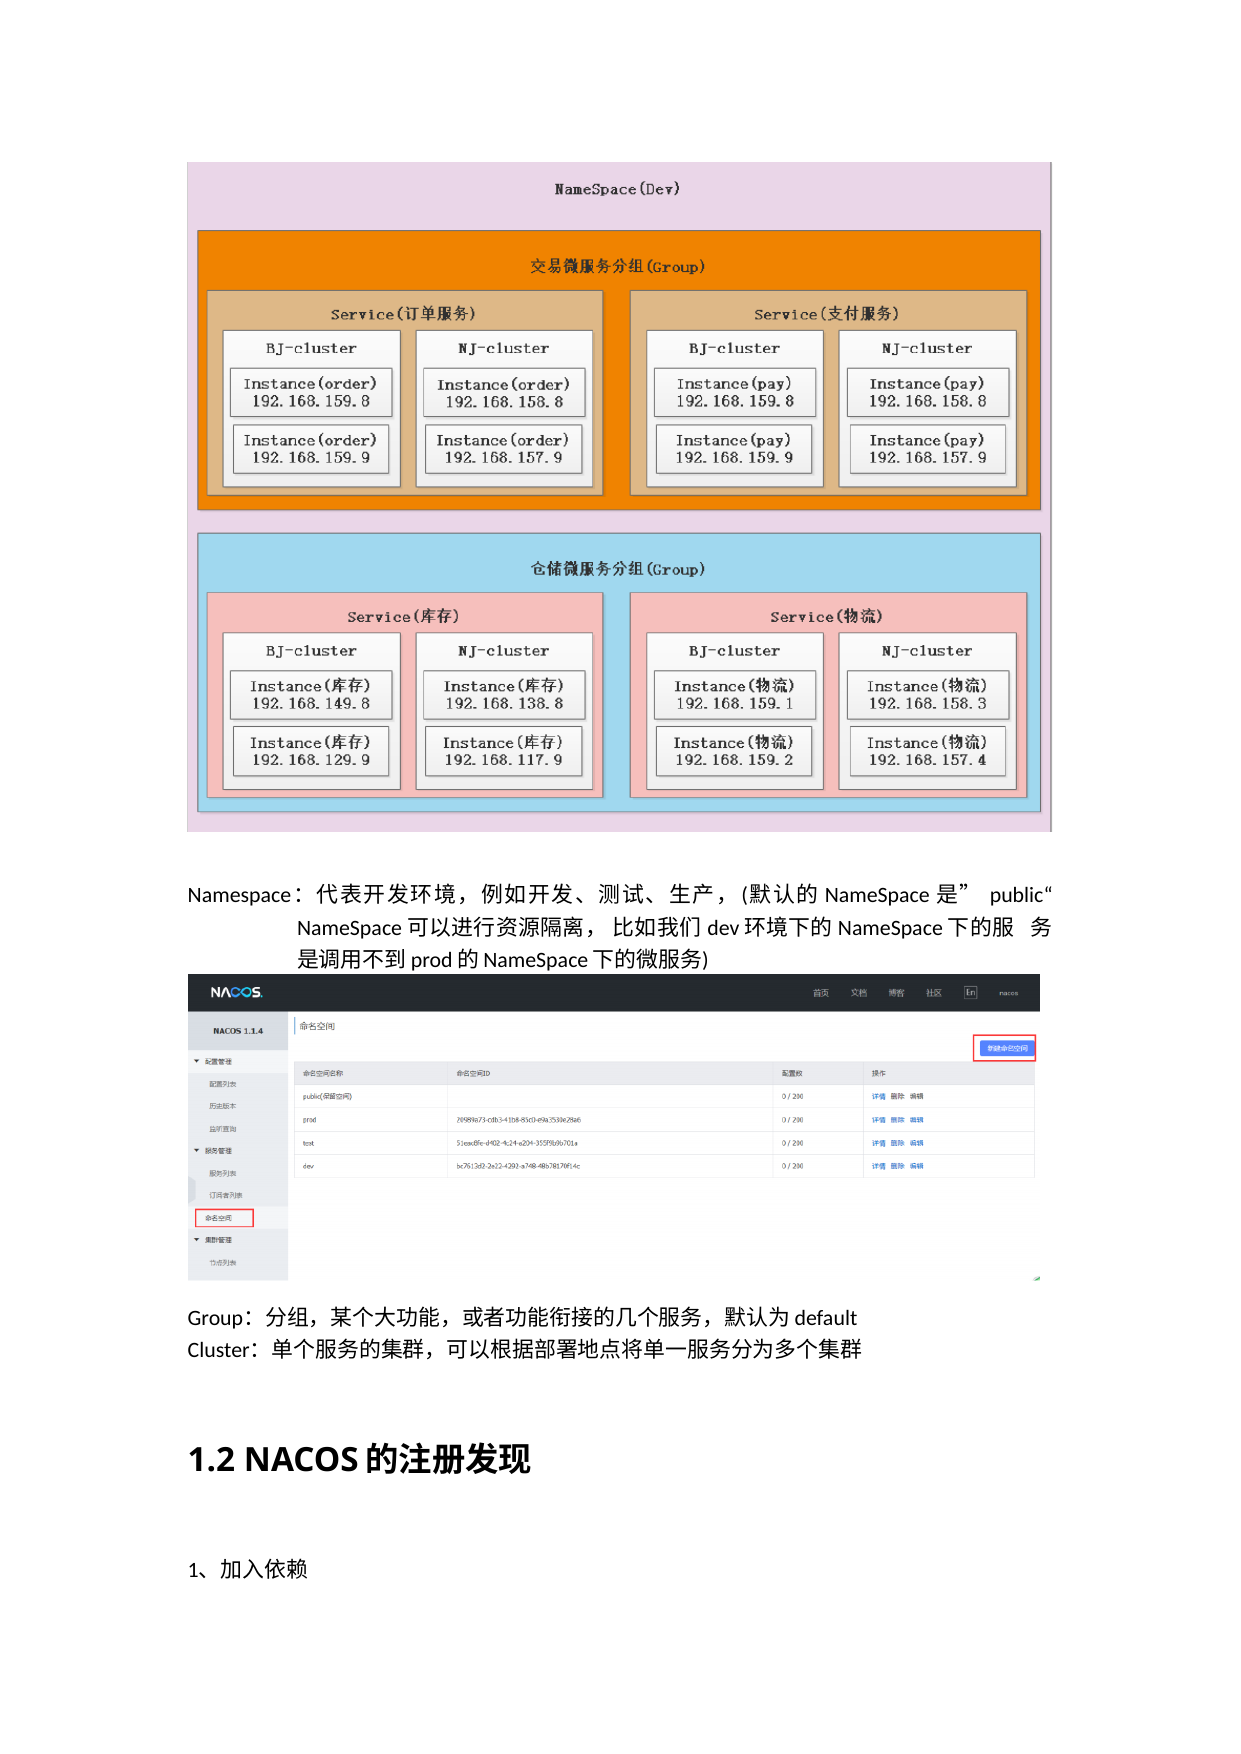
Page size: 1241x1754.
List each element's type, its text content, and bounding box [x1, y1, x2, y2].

text Group：分组，某个大功能，或者功能衔接的几个服务，默认为default [187, 1299, 1053, 1332]
picture [187, 162, 1053, 832]
text Cluster：单个服务的集群，可以根据部署地点将单一服务分为多个集群 [187, 1332, 1053, 1364]
subtitle 1.2 NACOS的注册发现 [187, 1424, 1053, 1489]
text Namespace：代表开发环境，例如开发、测试、生产，(默认的NameSpace是” public“ NameSpace可以进行资源隔离， 比如我们dev环境下的NameSpace下的服 务是调用不到prod的NameSpace下的微服务) [187, 877, 1053, 974]
text 1、加入依赖 [187, 1551, 1053, 1584]
picture [187, 974, 1053, 1281]
